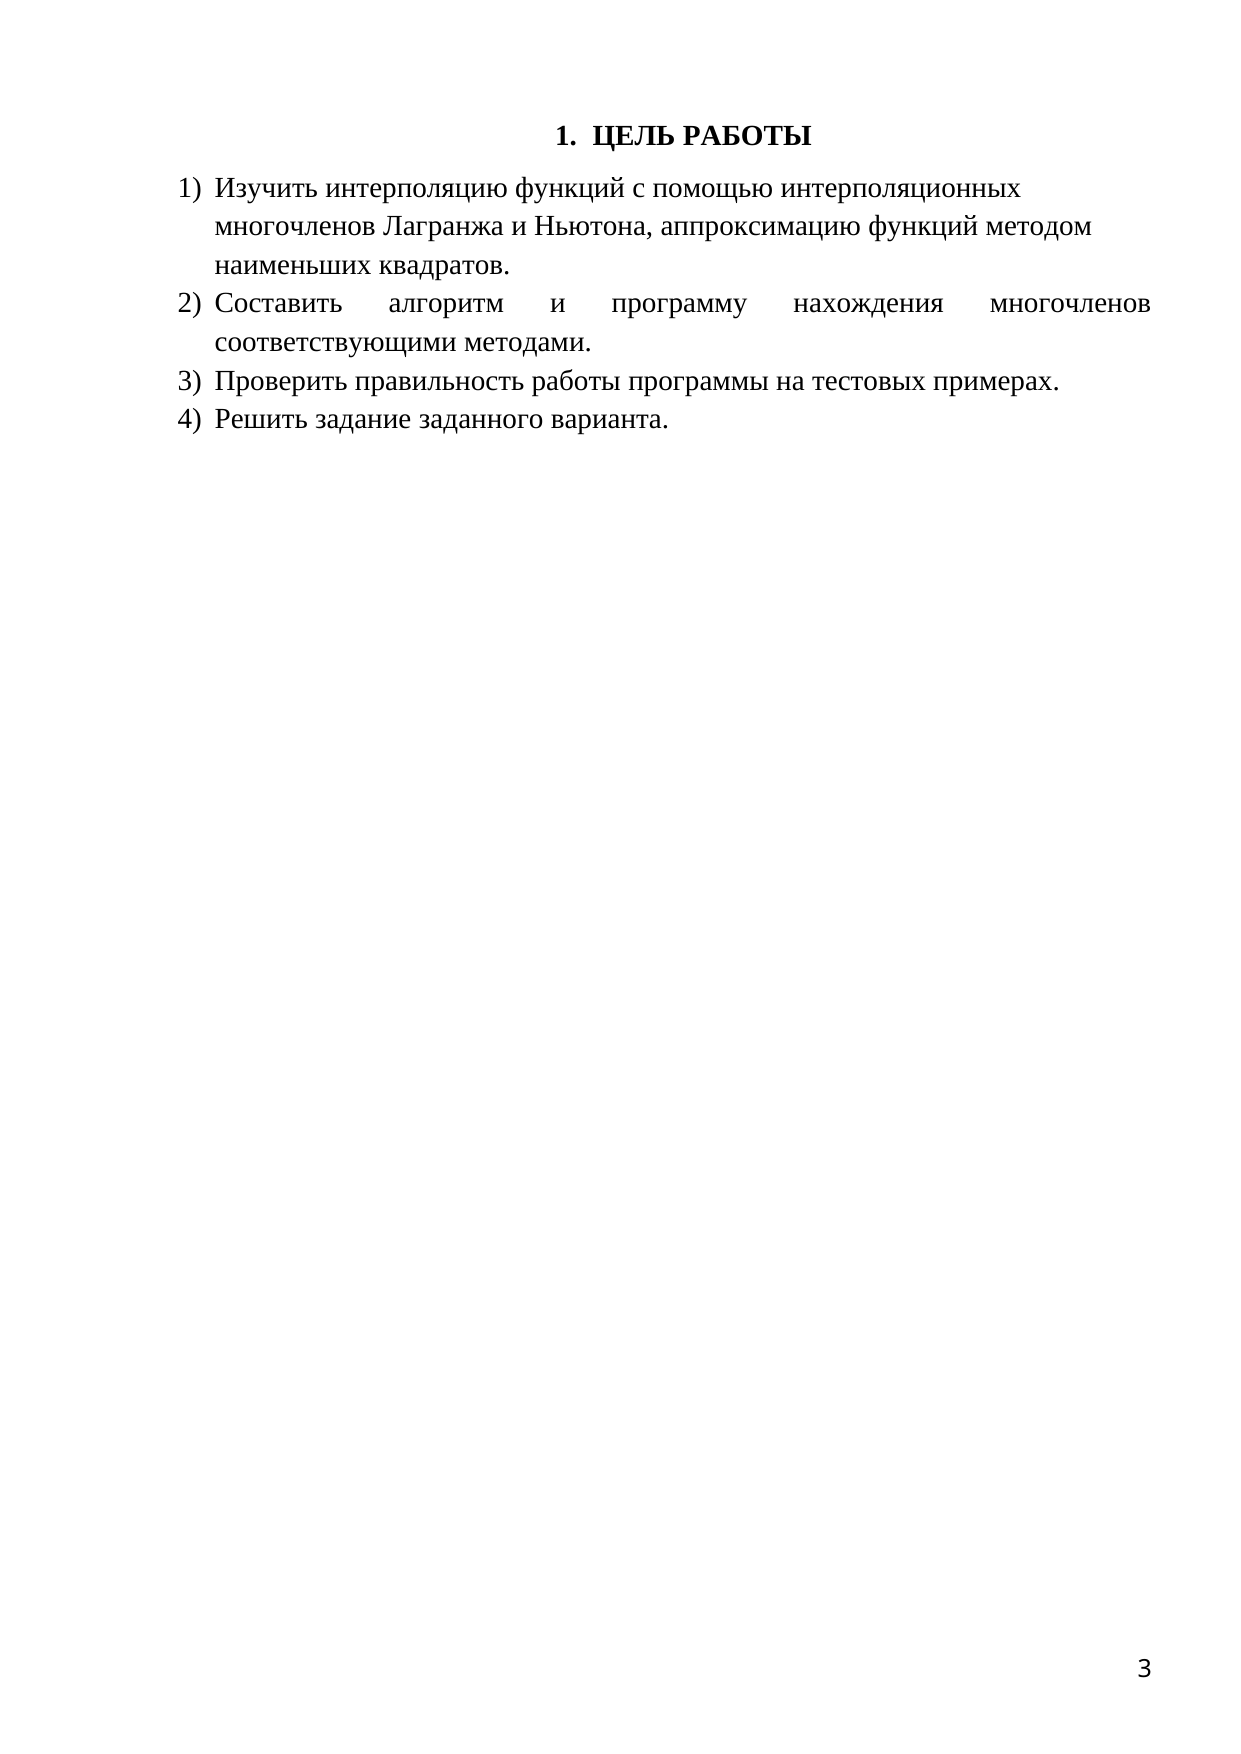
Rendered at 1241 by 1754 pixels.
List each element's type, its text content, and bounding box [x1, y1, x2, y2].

list Проверить правильность работы программы на тестовых примерах. [177, 363, 1152, 396]
list Изучить интерполяцию функций с помощью интерполяционных многочленов Лагранжа и Ньютона, аппроксимацию функций методом наименьших квадратов. [177, 170, 1152, 281]
list Составить алгоритм и программу нахождения многочленов соответствующими методами. [177, 286, 1152, 358]
list Решить задание заданного варианта. [177, 401, 1152, 435]
list ЦЕЛЬ РАБОТЫ [215, 118, 1152, 152]
